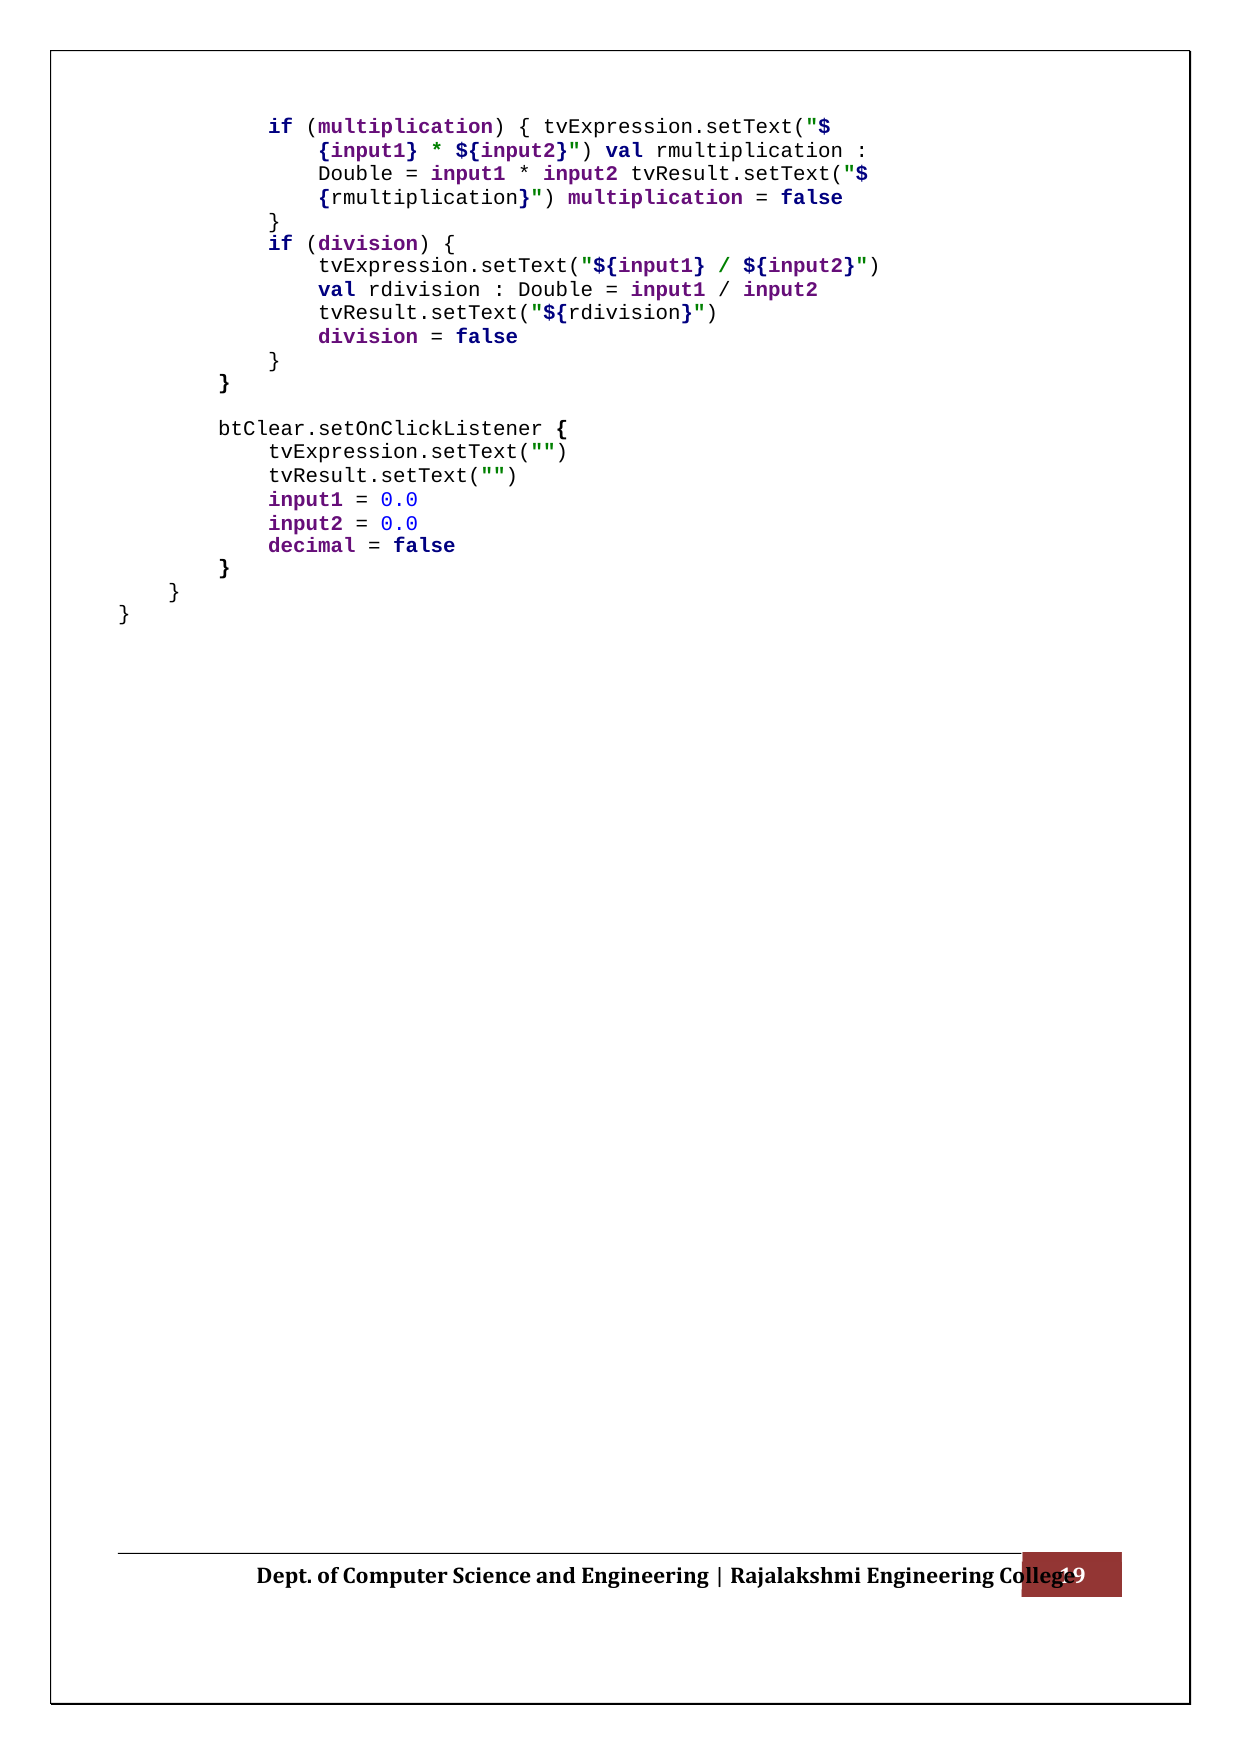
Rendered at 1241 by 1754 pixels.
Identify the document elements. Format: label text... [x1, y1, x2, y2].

text } [118, 603, 1137, 625]
text if (multiplication) { tvExpression.setText("${input1} * ${input2}") val rmultiplication : Double = input1 * input2 tvResult.setText("${rmultiplication}") multiplication = false [268, 116, 912, 211]
text decimal = false [268, 534, 1137, 557]
text } [268, 211, 1137, 233]
picture [1021, 1552, 1122, 1562]
text if (division) { [268, 233, 1137, 255]
text division = false [318, 326, 1137, 350]
text tvExpression.setText("${input1} / ${input2}") val rdivision : Double = input1 / input2 tvResult.setText("${rdivision}") [318, 255, 912, 326]
text input2 = 0.0 [268, 512, 1137, 534]
text } [268, 350, 1137, 372]
text } [218, 557, 1137, 581]
text } [168, 581, 1137, 603]
text btClear.setOnClickListener { tvExpression.setText("") tvResult.setText("") input1 = 0.0 [218, 418, 586, 512]
text } [218, 372, 1137, 394]
